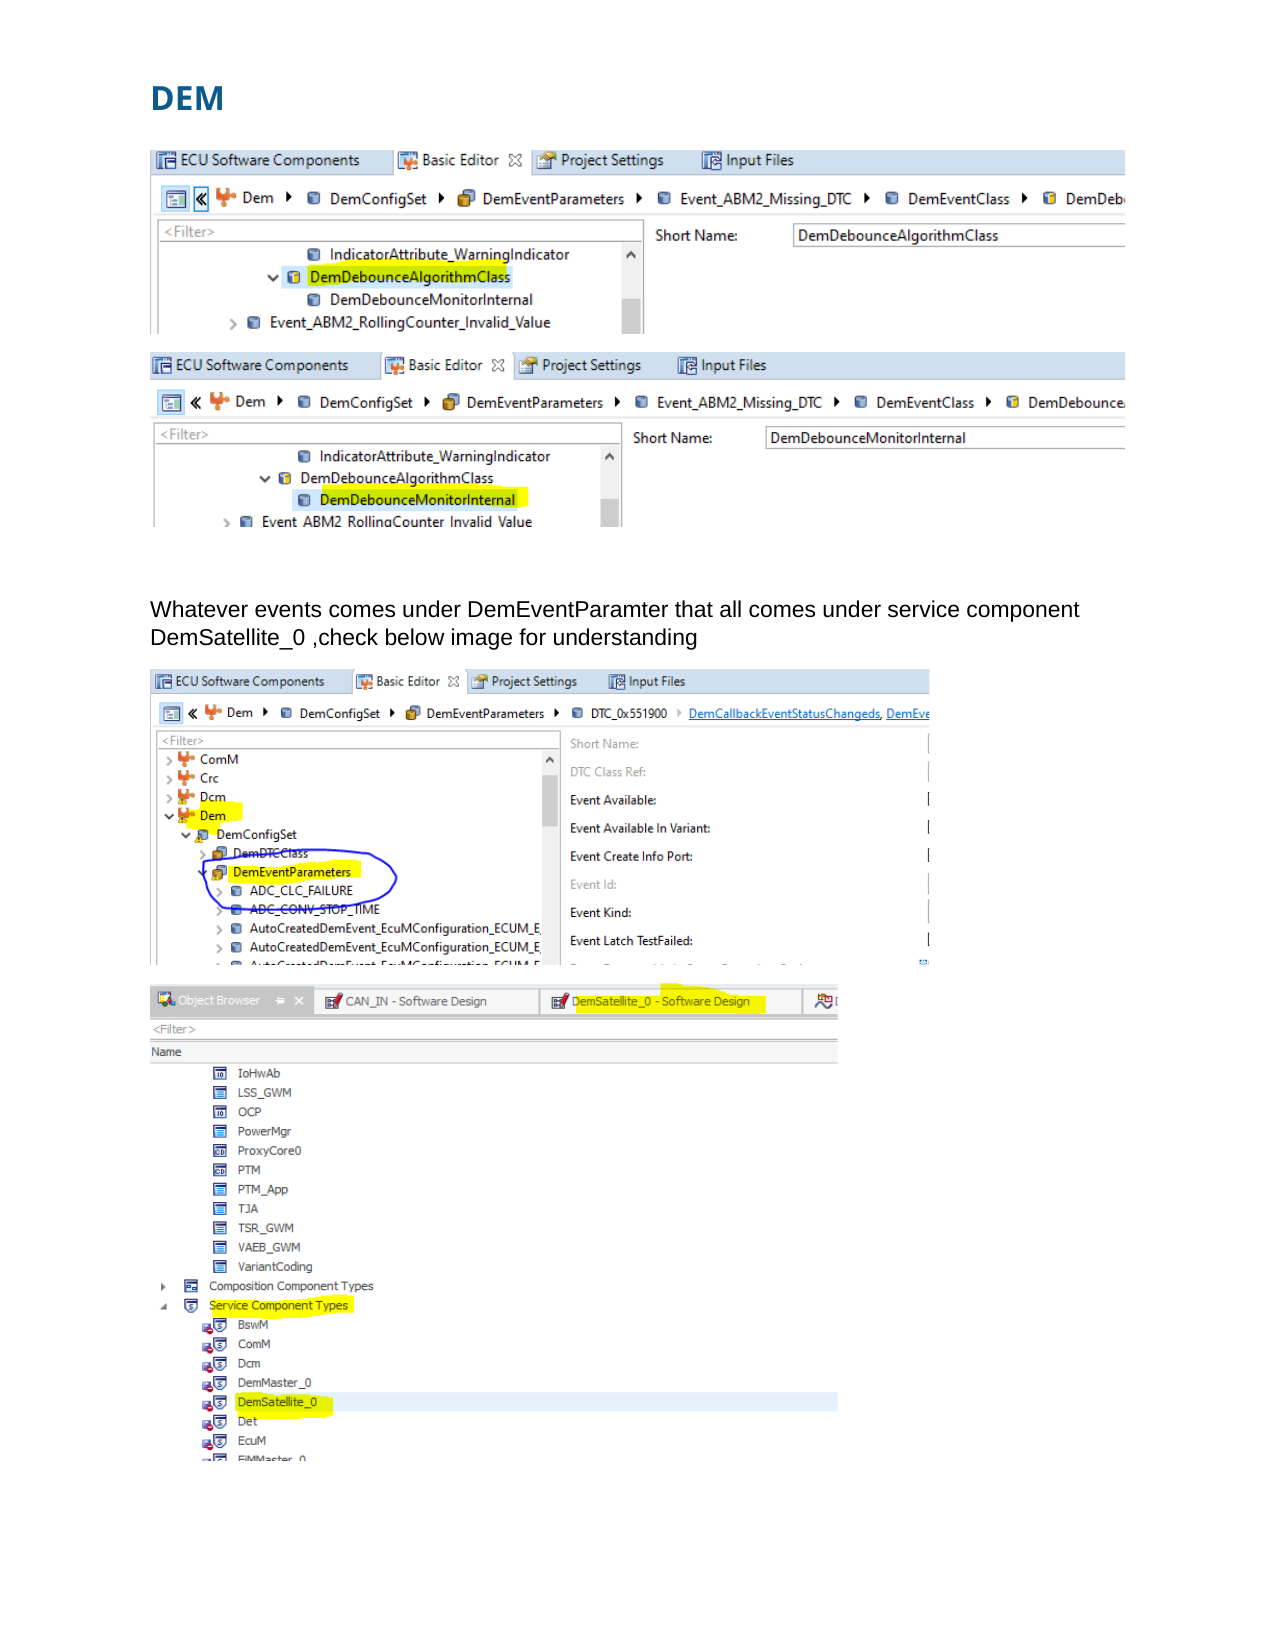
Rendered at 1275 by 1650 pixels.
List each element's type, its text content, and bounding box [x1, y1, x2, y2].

picture [150, 150, 1125, 334]
picture [150, 352, 1125, 527]
picture [150, 669, 930, 965]
text Whatever events comes under DemEventParamter that all comes under service component DemSatellite_0 ,check below image for understanding [150, 596, 1125, 651]
picture [150, 983, 838, 1461]
